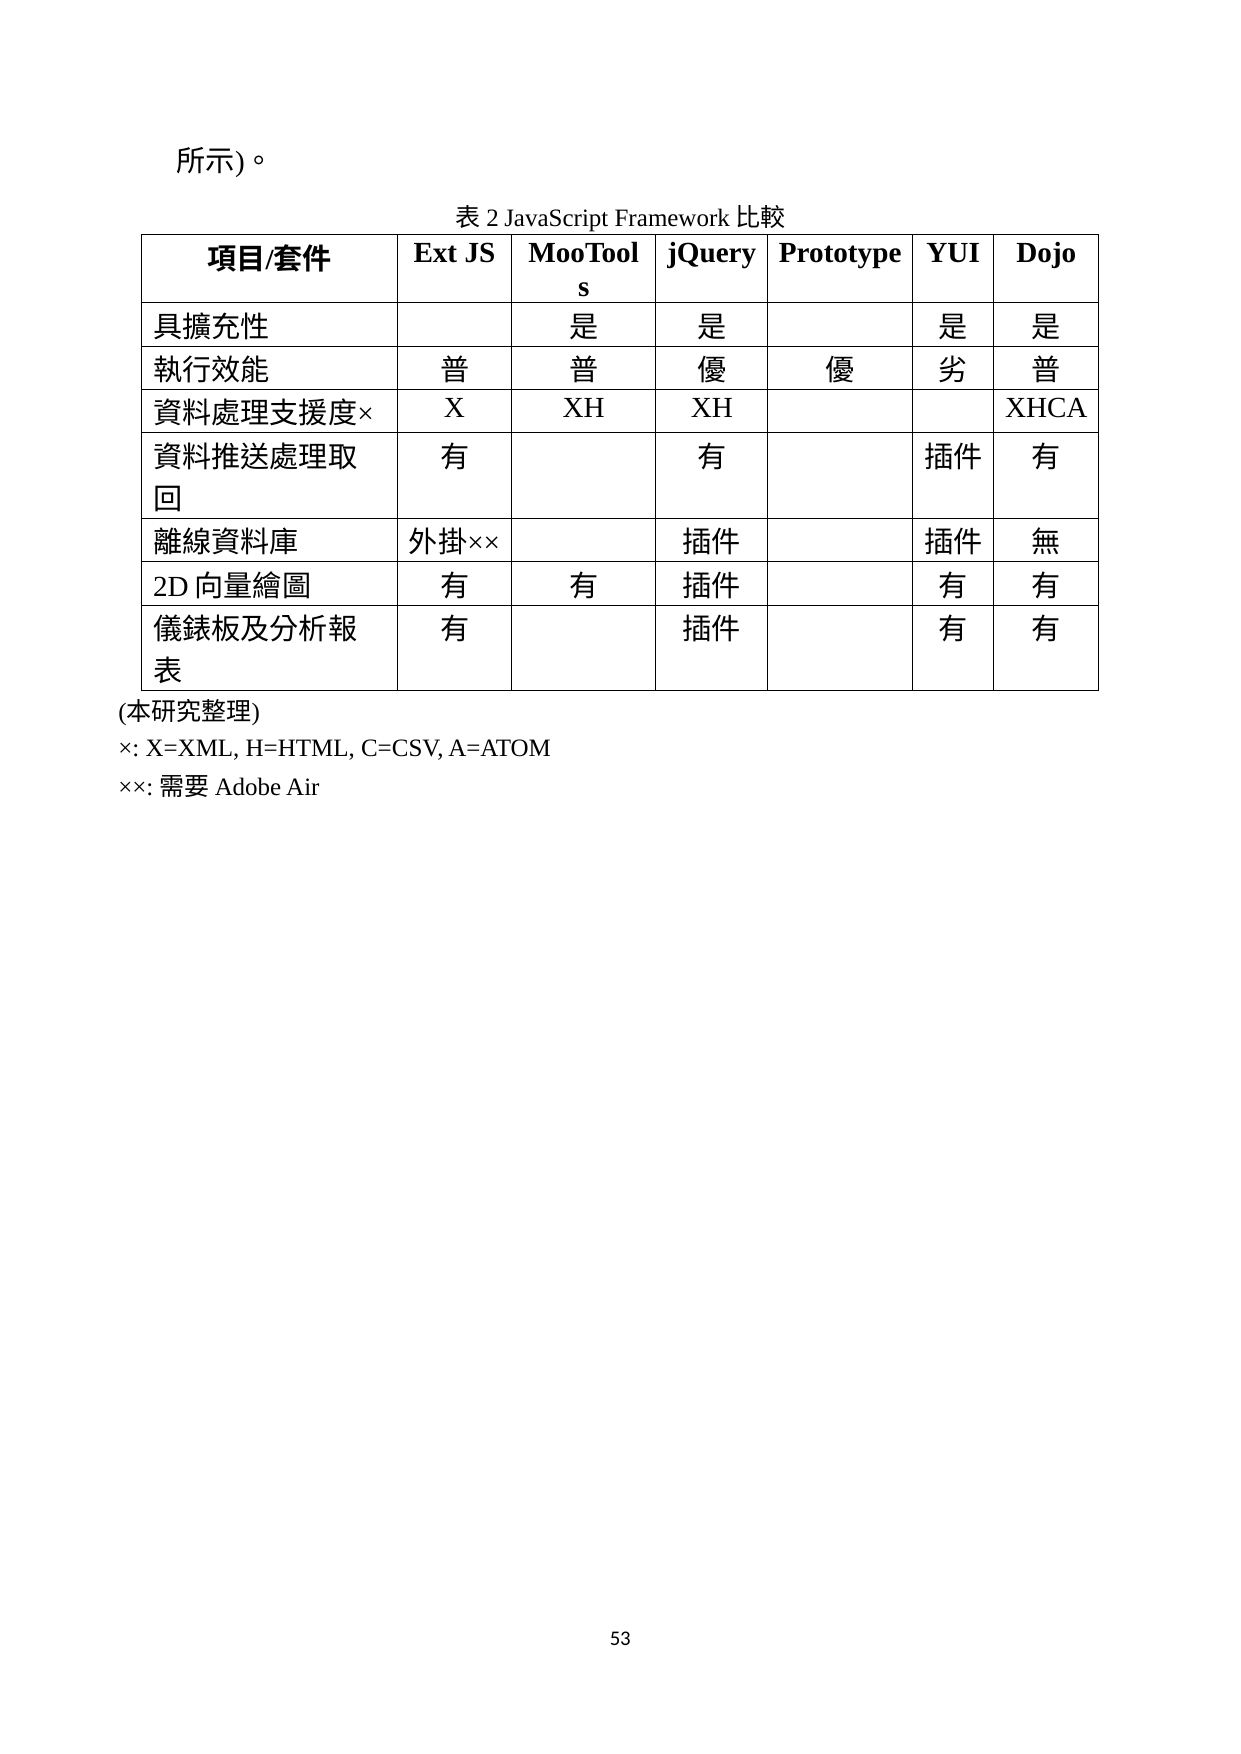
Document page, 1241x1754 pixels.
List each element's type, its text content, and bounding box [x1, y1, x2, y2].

table_header MooTools [512, 235, 655, 302]
table_cell [398, 303, 511, 346]
table_cell 有 [398, 562, 511, 604]
table_cell [768, 433, 912, 518]
table_cell 優 [656, 347, 767, 389]
table_cell 儀錶板及分析報表 [142, 606, 397, 690]
table_cell [768, 606, 912, 690]
table_header Dojo [994, 235, 1098, 302]
table_cell [768, 519, 912, 561]
table_cell 離線資料庫 [142, 519, 397, 561]
table_cell 普 [512, 347, 655, 389]
table_cell [512, 433, 655, 518]
table_cell 有 [994, 562, 1098, 604]
table_cell 插件 [913, 433, 993, 518]
table_cell 插件 [913, 519, 993, 561]
table_cell [768, 562, 912, 604]
text (本研究整理) [118, 691, 1122, 729]
table_cell 有 [913, 606, 993, 690]
table_header jQuery [656, 235, 767, 302]
table_cell 執行效能 [142, 347, 397, 389]
table_cell 資料推送處理取回 [142, 433, 397, 518]
table_cell 是 [994, 303, 1098, 346]
table_cell 是 [512, 303, 655, 346]
table_cell 有 [994, 606, 1098, 690]
table_header Prototype [768, 235, 912, 302]
table_cell 是 [913, 303, 993, 346]
table_header YUI [913, 235, 993, 302]
table_cell 外掛×× [398, 519, 511, 561]
table_cell [512, 519, 655, 561]
table_cell 插件 [656, 519, 767, 561]
table_cell XHCA [994, 390, 1098, 432]
table_cell 有 [398, 433, 511, 518]
table_cell 有 [656, 433, 767, 518]
table_cell [768, 390, 912, 432]
table_cell 普 [994, 347, 1098, 389]
table_cell 有 [913, 562, 993, 604]
table_cell 插件 [656, 606, 767, 690]
text 表 2 JavaScript Framework比較 [1, 197, 1239, 234]
table_cell 插件 [656, 562, 767, 604]
table_cell XH [512, 390, 655, 432]
table_header 項目/套件 [142, 235, 397, 302]
table_cell X [398, 390, 511, 432]
table_cell 優 [768, 347, 912, 389]
table_cell 劣 [913, 347, 993, 389]
table_cell 具擴充性 [142, 303, 397, 346]
text ××: 需要Adobe Air [118, 766, 1122, 804]
table_cell 有 [512, 562, 655, 604]
table_cell 是 [656, 303, 767, 346]
text ×: X=XML, H=HTML, C=CSV, A=ATOM [118, 729, 1122, 766]
table_cell 無 [994, 519, 1098, 561]
table_cell [768, 303, 912, 346]
table_cell XH [656, 390, 767, 432]
table_cell 有 [994, 433, 1098, 518]
text 表 3所示)。 [118, 122, 1122, 197]
table_cell 普 [398, 347, 511, 389]
table_header Ext JS [398, 235, 511, 302]
table_cell [913, 390, 993, 432]
table_cell [512, 606, 655, 690]
table_cell 2D向量繪圖 [142, 562, 397, 604]
table_cell 有 [398, 606, 511, 690]
table_cell 資料處理支援度× [142, 390, 397, 432]
